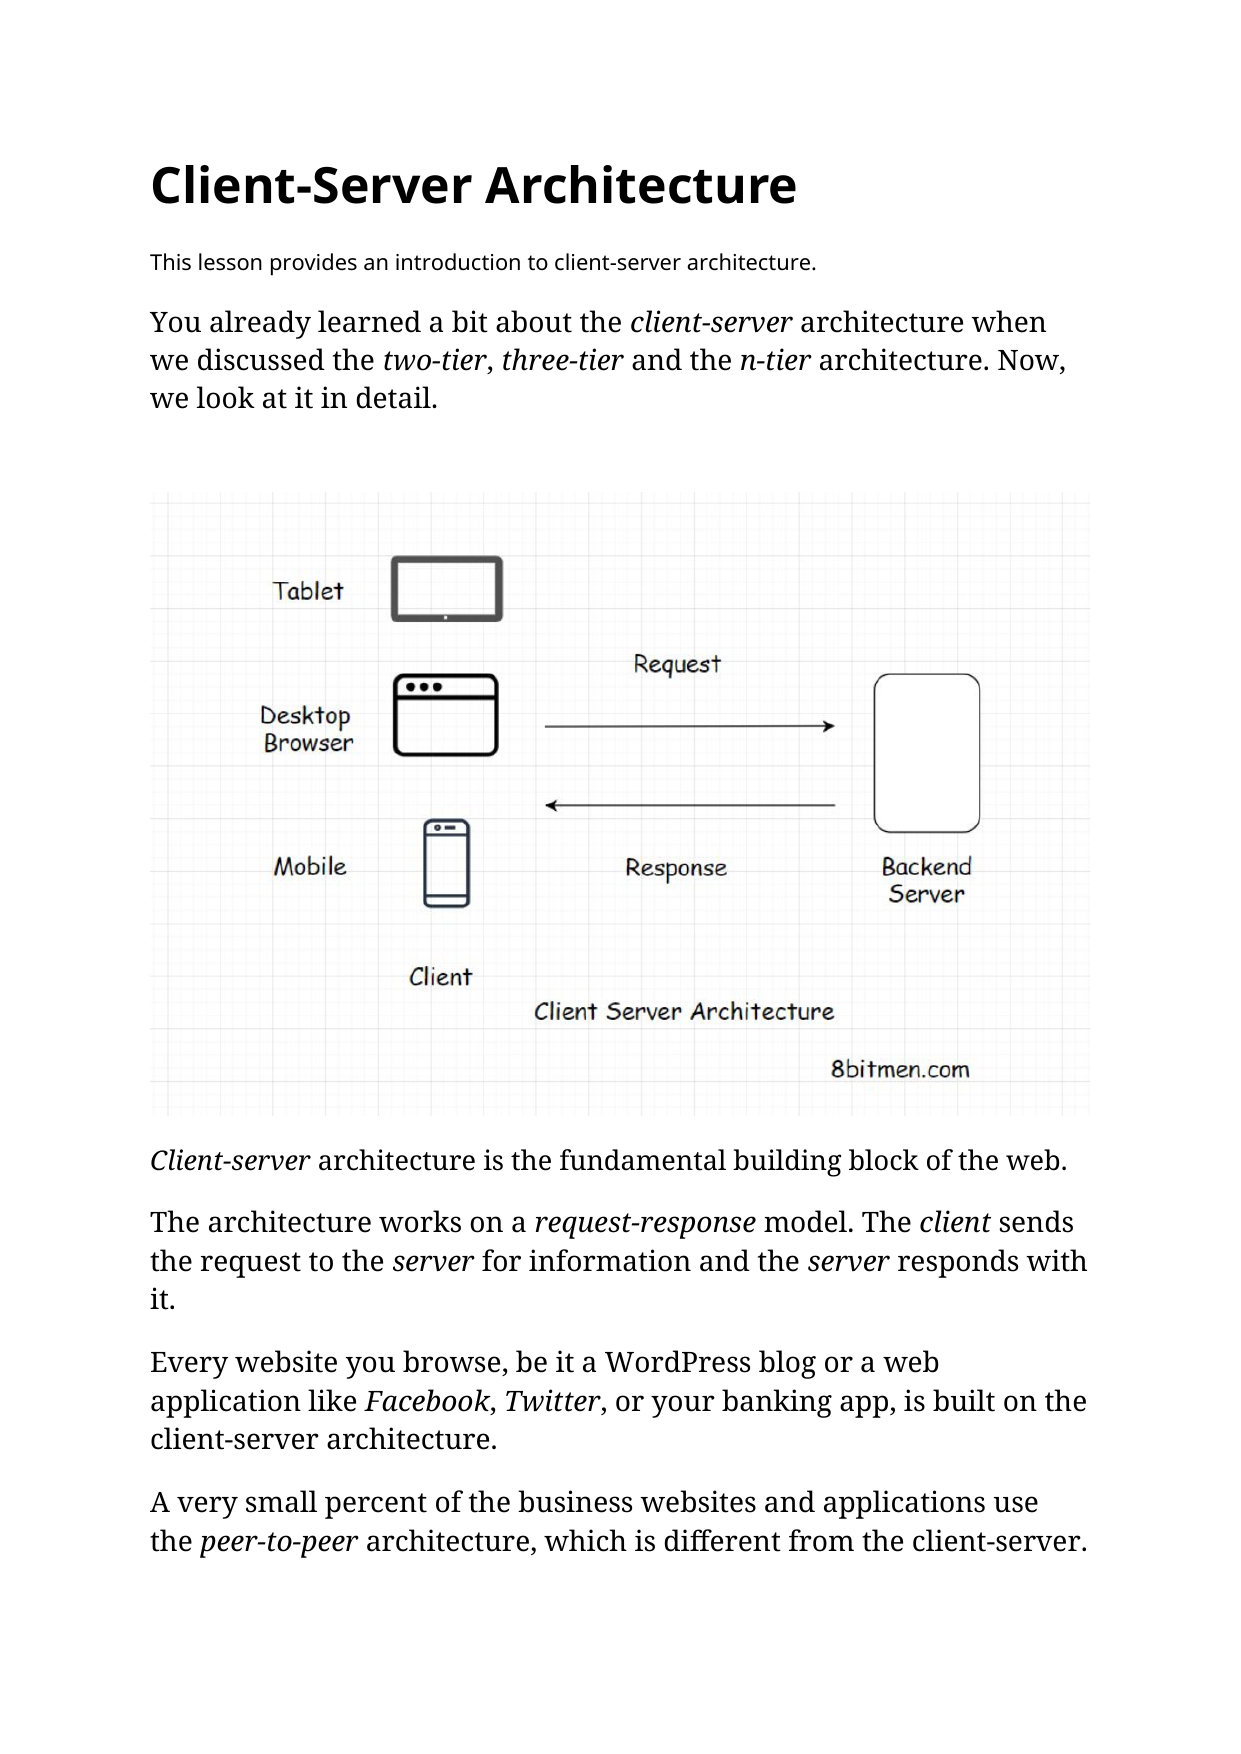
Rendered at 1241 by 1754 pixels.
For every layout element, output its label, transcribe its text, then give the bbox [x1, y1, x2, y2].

text You already learned a bit about the client-server architecture when we discussed the two-tier, three-tier and the n-tier architecture. Now, we look at it in detail. [150, 302, 1090, 417]
text A very small percent of the business websites and applications use the peer-to-peer architecture, which is different from the client-server. [150, 1483, 1090, 1559]
text This lesson provides an introduction to client-server architecture. [150, 247, 1090, 277]
text Every website you browse, be it a WordPress blog or a web application like Facebook, Twitter, or your banking app, is built on the client-server architecture. [150, 1343, 1090, 1458]
picture [150, 492, 1091, 1116]
subtitle Client-Server Architecture [150, 150, 1090, 218]
text The architecture works on a request-response model. The client sends the request to the server for information and the server responds with it. [150, 1203, 1090, 1318]
text Client-server architecture is the fundamental building block of the web. [150, 1141, 1090, 1178]
